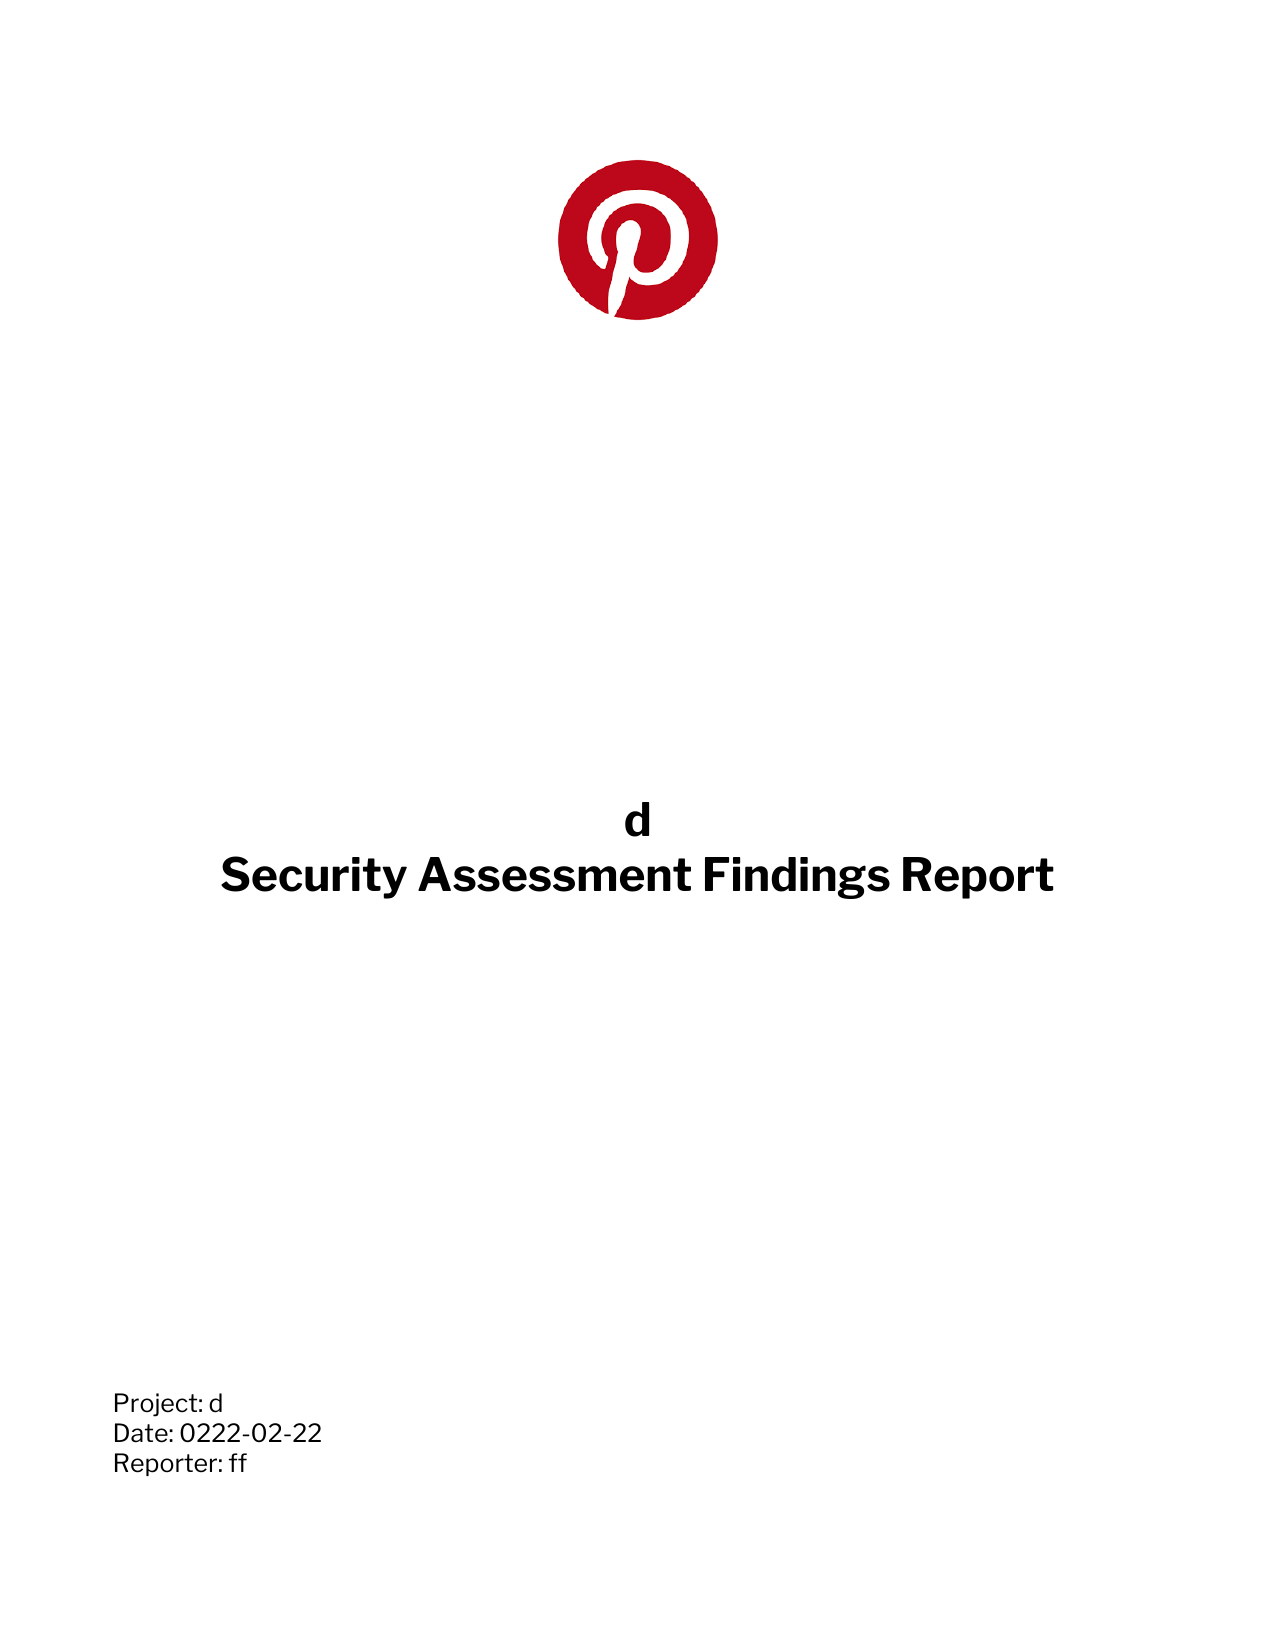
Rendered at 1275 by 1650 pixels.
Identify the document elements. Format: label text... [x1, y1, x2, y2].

title d [112, 792, 1162, 847]
text Project: d [112, 1388, 1162, 1418]
text Reporter: ff [112, 1448, 1162, 1479]
title Security Assessment Findings Report [112, 847, 1162, 903]
picture [547, 150, 728, 330]
text Date: 0222-02-22 [112, 1418, 1162, 1448]
